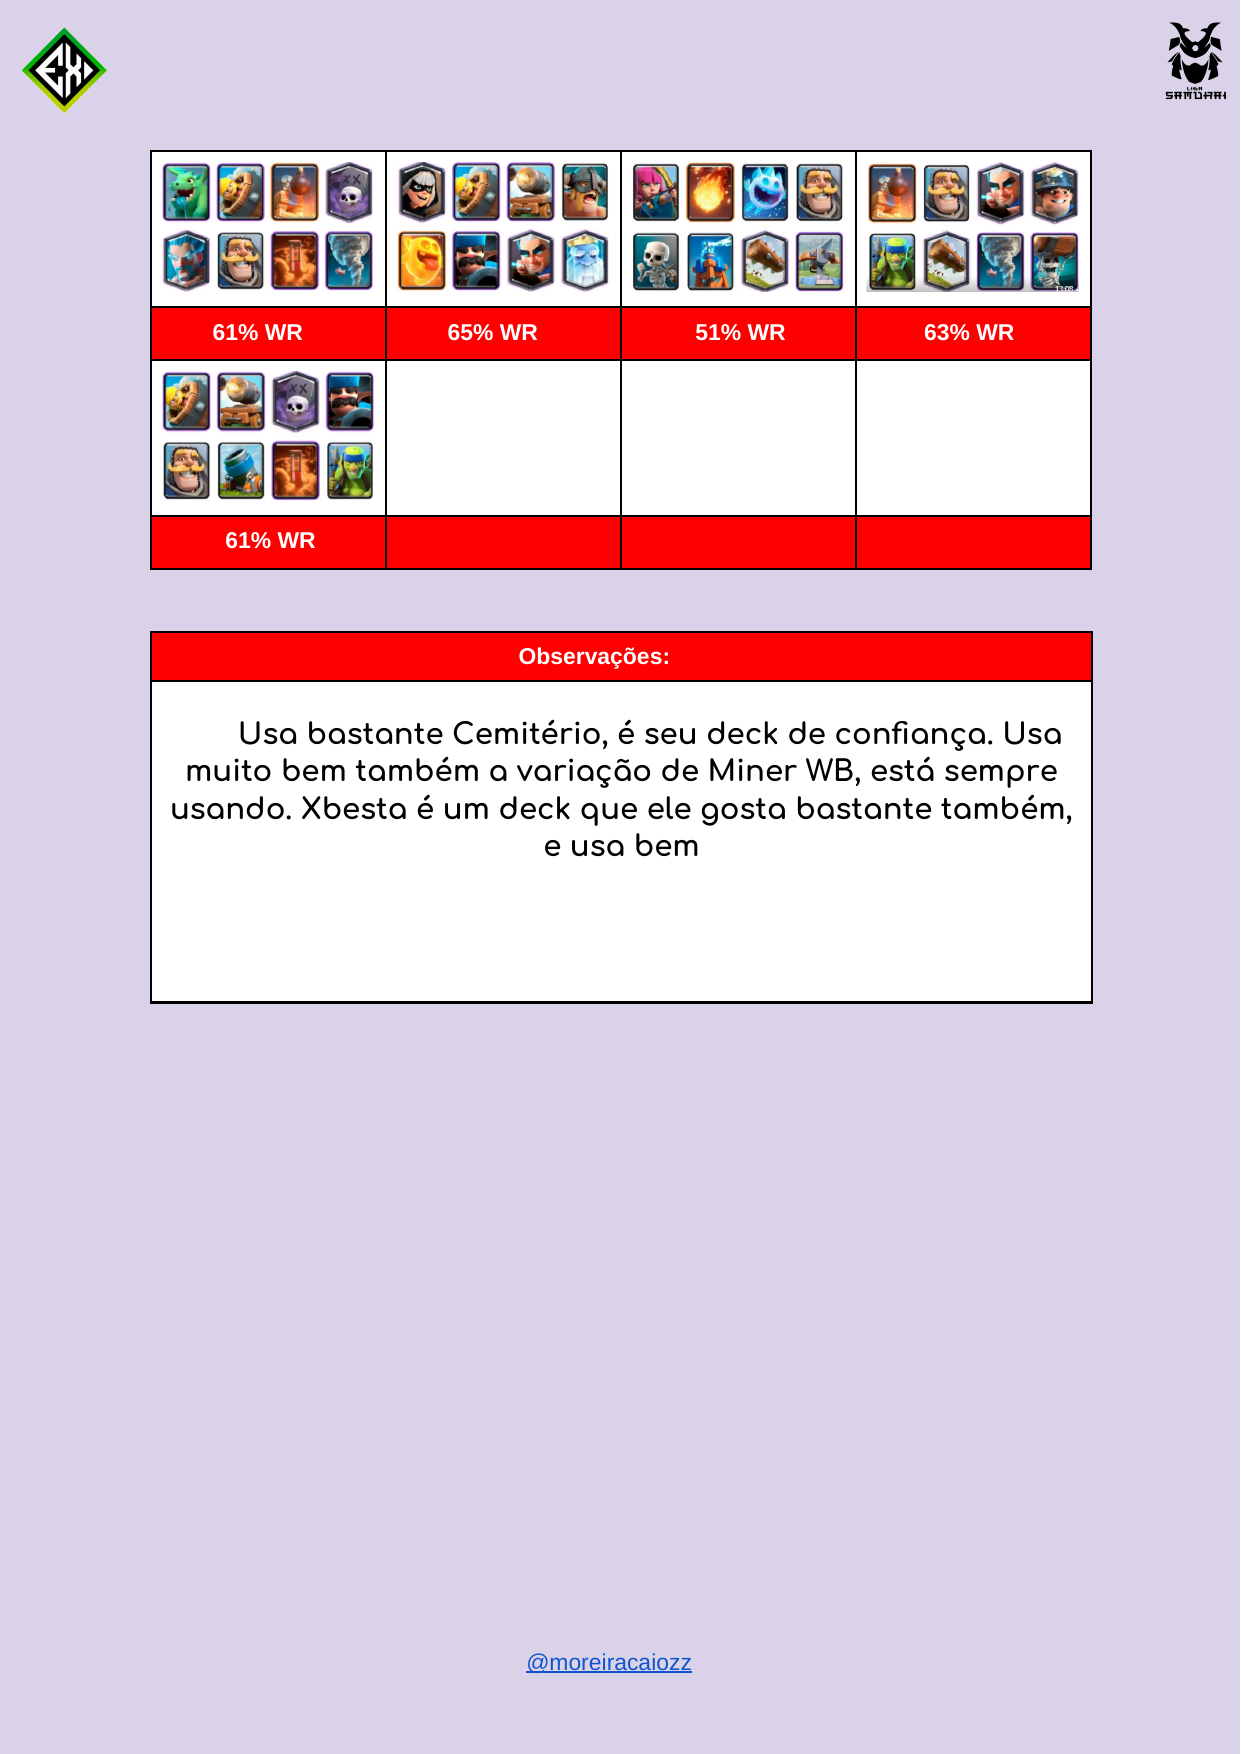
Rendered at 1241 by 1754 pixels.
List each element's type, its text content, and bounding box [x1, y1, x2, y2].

table_cell 63% WR [857, 308, 1090, 359]
table_cell [622, 517, 855, 568]
picture [161, 162, 374, 292]
picture [161, 371, 374, 501]
table_header [622, 152, 855, 306]
table_cell 61% WR [152, 308, 385, 359]
table_cell [152, 361, 385, 515]
picture [1142, 20, 1239, 114]
picture [631, 162, 844, 292]
table_header Observações: [152, 633, 1091, 680]
table_cell Usa bastante Cemitério, é seu deck de confiança. Usa muito bem também a variação de Miner WB, está sempre usando. Xbesta é um deck que ele gosta bastante também, e usa bem [152, 682, 1091, 1001]
table_cell 51% WR [622, 308, 855, 359]
picture [866, 162, 1079, 292]
table_cell [857, 517, 1090, 568]
table_cell [387, 517, 620, 568]
table_cell 65% WR [387, 308, 620, 359]
table_cell [622, 361, 855, 515]
table_header [387, 152, 620, 306]
table_header [857, 152, 1090, 306]
table_header [152, 152, 385, 306]
picture [396, 162, 609, 292]
table_cell [387, 361, 620, 515]
table_cell 61% WR [152, 517, 385, 568]
table_cell [857, 361, 1090, 515]
picture [14, 18, 111, 116]
